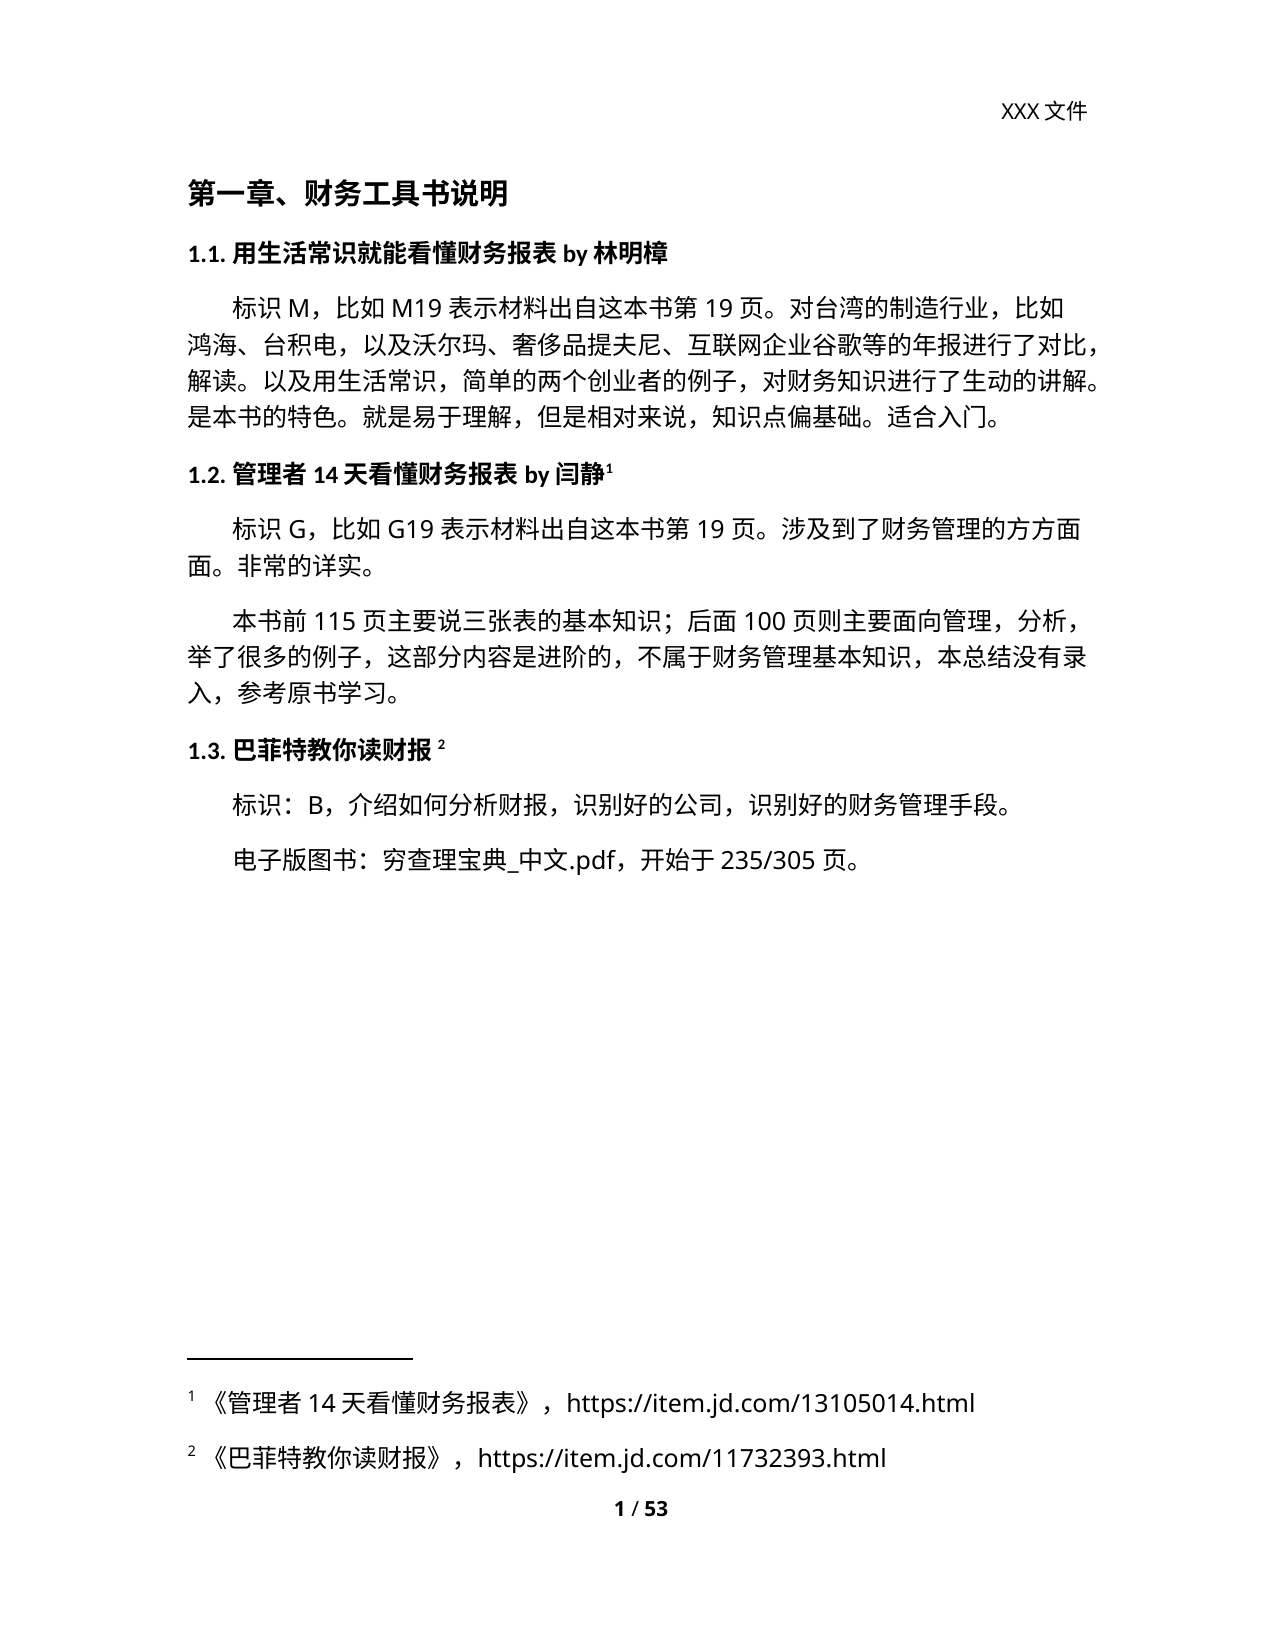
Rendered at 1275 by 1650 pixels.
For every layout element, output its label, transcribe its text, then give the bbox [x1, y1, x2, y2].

subtitle 1.3. 巴菲特教你读财报 [187, 731, 1087, 767]
subtitle 1.2. 管理者 14 天看懂财务报表 by 闫静 [187, 455, 1087, 491]
text 电子版图书：穷查理宝典_中文.pdf，开始于 235/305 页。 [187, 841, 1087, 877]
subtitle 第一章、财务工具书说明 [187, 171, 1087, 213]
subtitle 1.1. 用生活常识就能看懂财务报表 by 林明樟 [187, 234, 1087, 270]
text 本书前 115 页主要说三张表的基本知识；后面 100 页则主要面向管理，分析，举了很多的例子，这部分内容是进阶的，不属于财务管理基本知识，本总结没有录入，参考原书学习。 [187, 601, 1087, 710]
text 标识：B，介绍如何分析财报，识别好的公司，识别好的财务管理手段。 [187, 786, 1087, 822]
text 标识 G，比如 G19 表示材料出自这本书第 19 页。涉及到了财务管理的方方面面。非常的详实。 [187, 510, 1087, 582]
text 标识M，比如 M19 表示材料出自这本书第 19 页。对台湾的制造行业，比如鸿海、台积电，以及沃尔玛、奢侈品提夫尼、互联网企业谷歌等的年报进行了对比，解读。以及用生活常识，简单的两个创业者的例子，对财务知识进行了生动的讲解。是本书的特色。就是易于理解，但是相对来说，知识点偏基础。适合入门。 [187, 289, 1087, 434]
